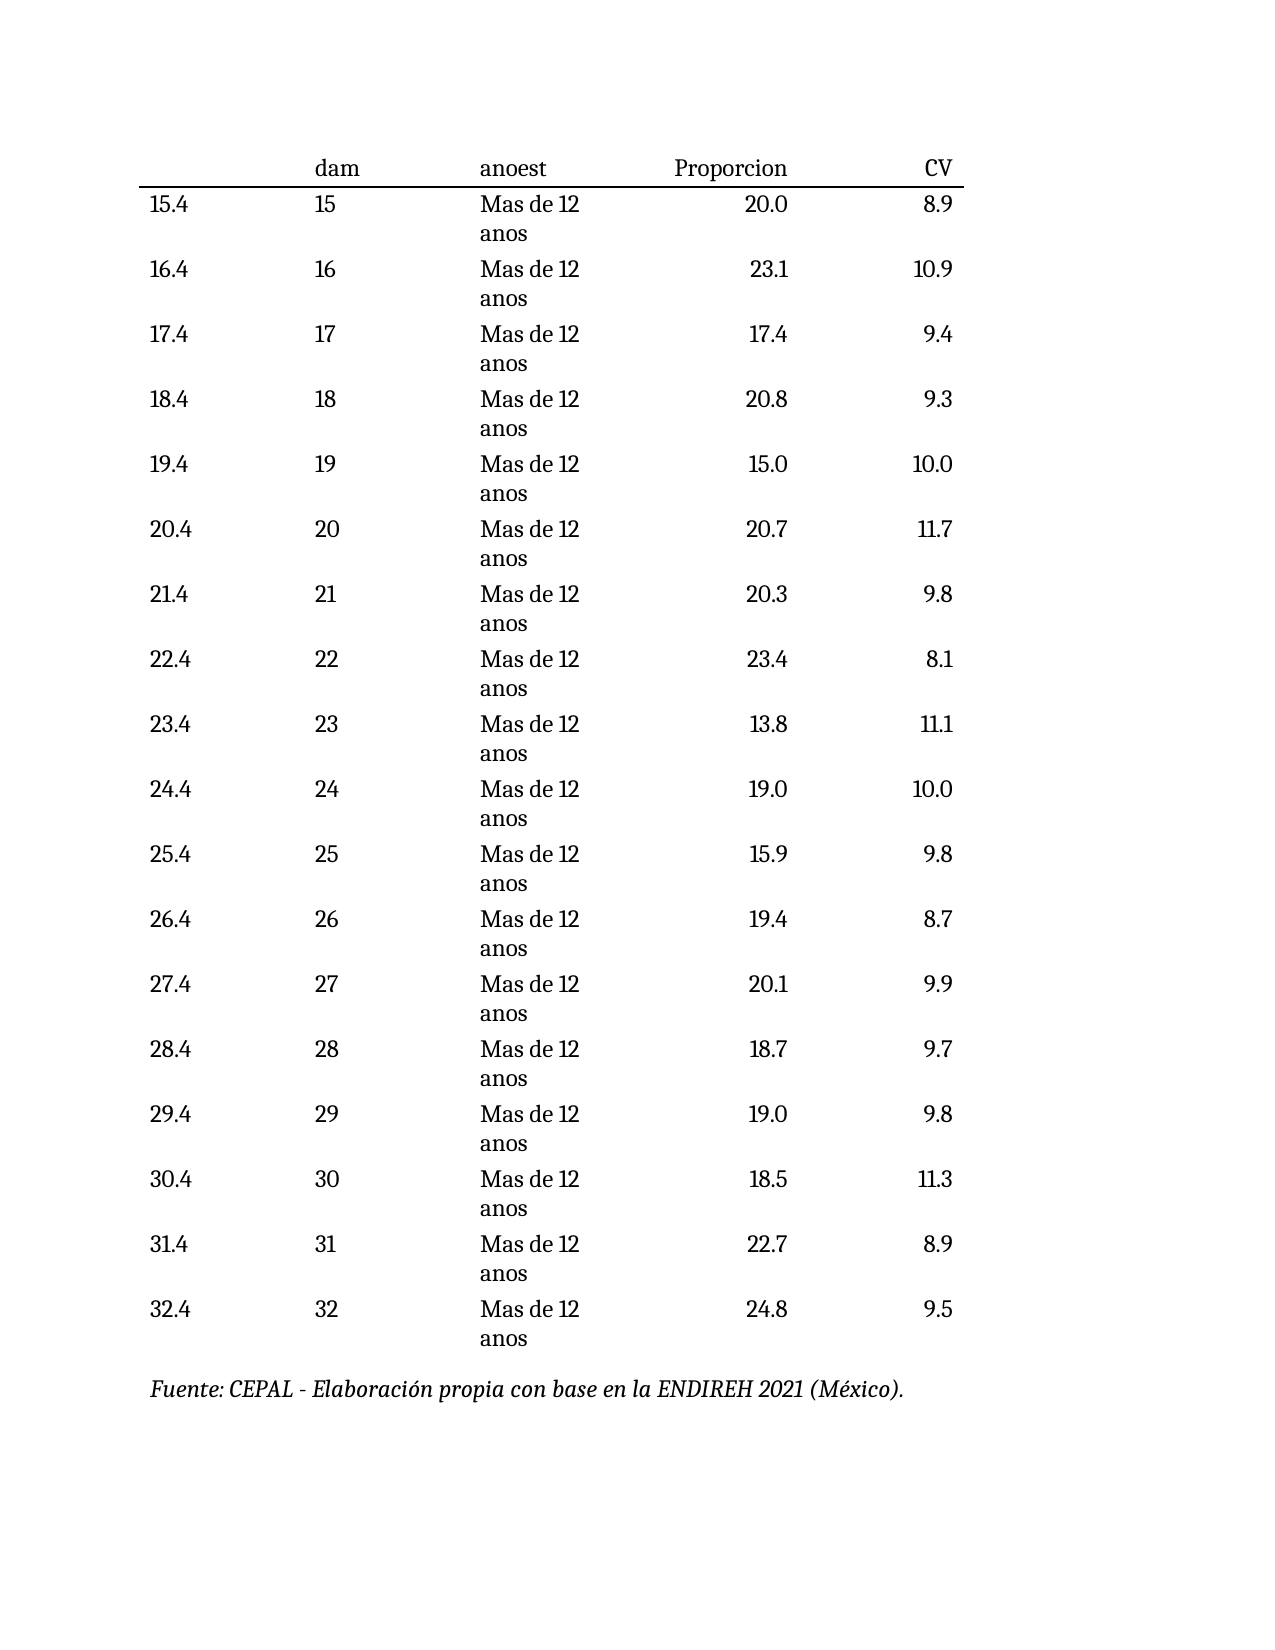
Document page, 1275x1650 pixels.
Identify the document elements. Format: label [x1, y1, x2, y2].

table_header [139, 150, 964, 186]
text [150, 1375, 1125, 1404]
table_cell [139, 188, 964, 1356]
